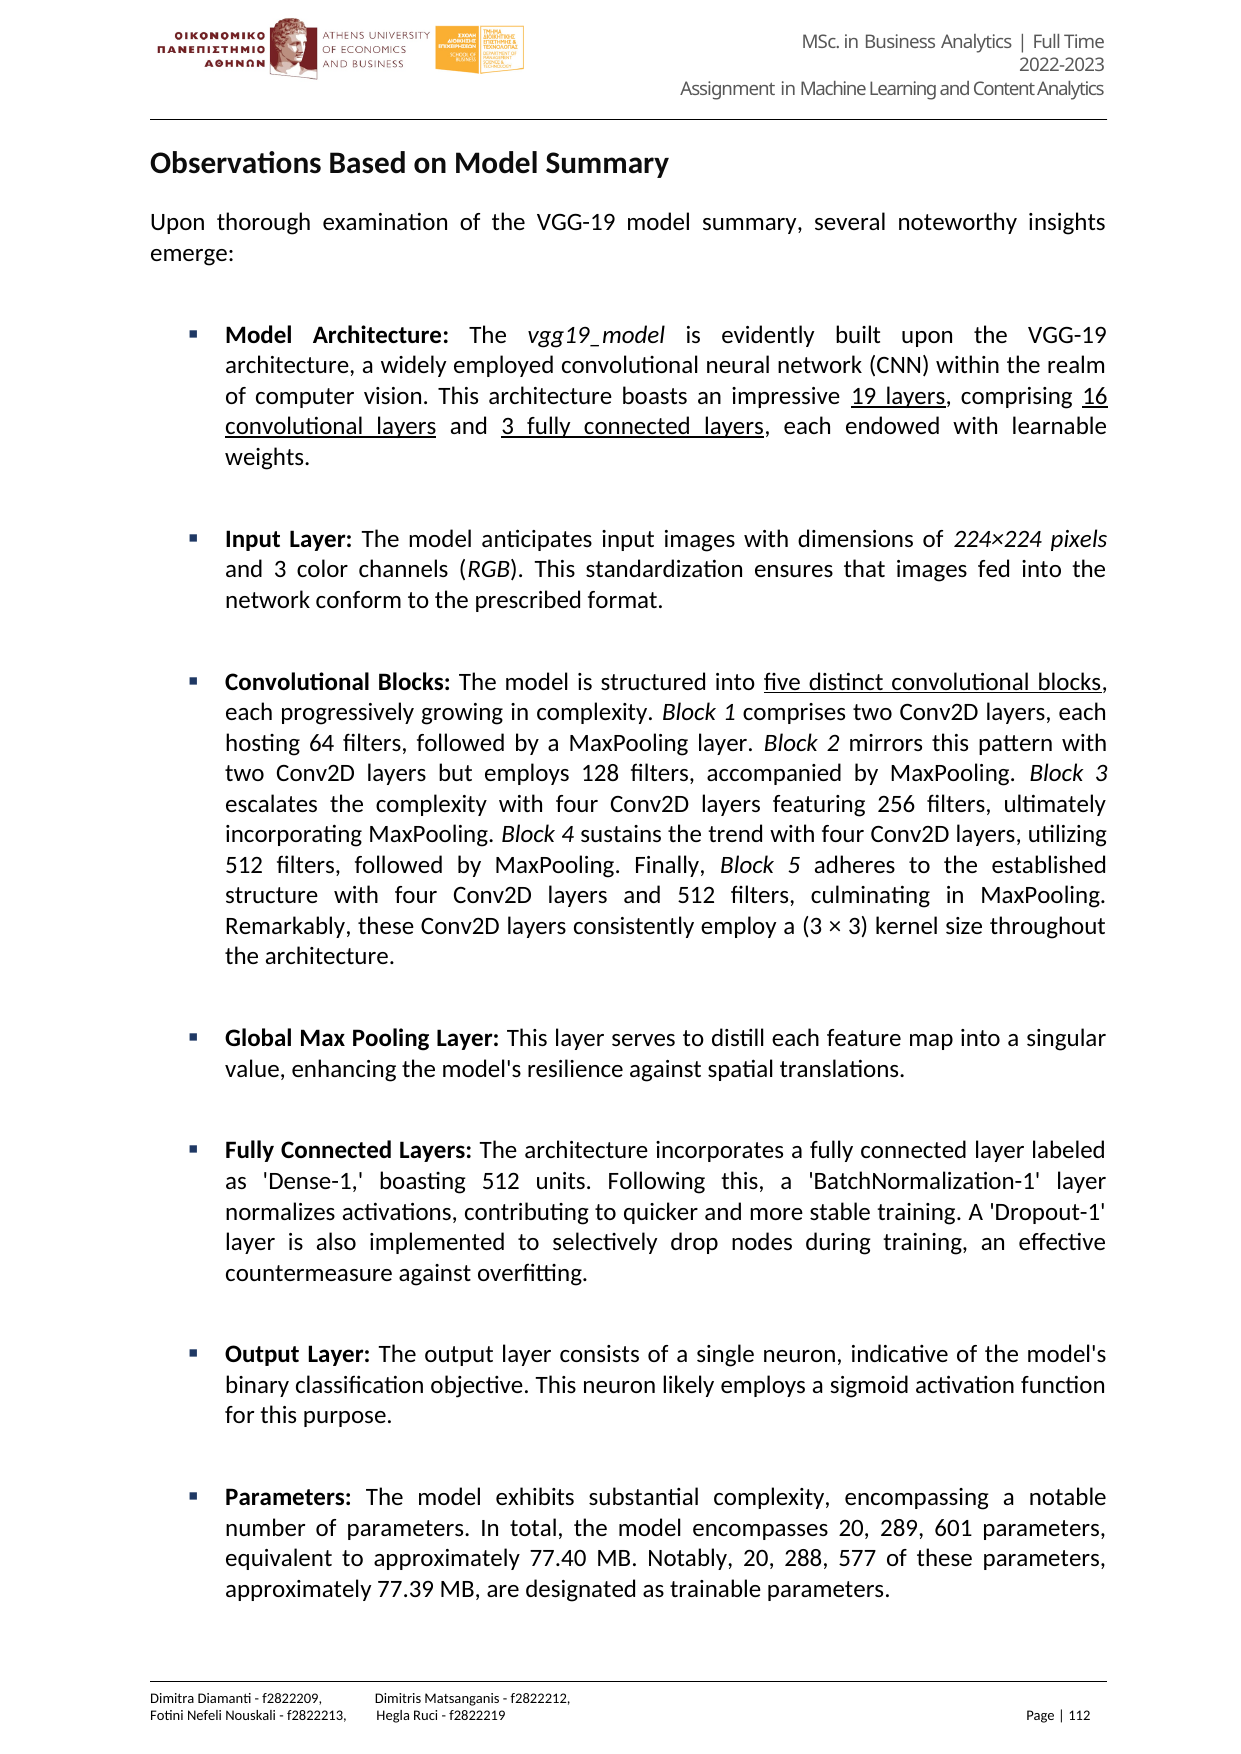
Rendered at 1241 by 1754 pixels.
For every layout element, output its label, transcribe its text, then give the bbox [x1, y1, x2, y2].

list Global Max Pooling Layer: This layer serves to distill each feature map into a singular value, enhancing the model's resilience against spatial translations. [187, 1022, 1107, 1083]
subtitle Observations Based on Model Summary [150, 143, 1107, 181]
list Parameters: The model exhibits substantial complexity, encompassing a notable number of parameters. In total, the model encompasses 20, 289, 601 parameters, equivalent to approximately 77.40 MB. Notably, 20, 288, 577 of these parameters, approximately 77.39 MB, are designated as trainable parameters. [187, 1482, 1107, 1604]
text Upon thorough examination of the VGG-19 model summary, several noteworthy insights emerge: [150, 206, 1107, 267]
list Fully Connected Layers: The architecture incorporates a fully connected layer labeled as 'Dense-1,' boasting 512 units. Following this, a 'BatchNormalization-1' layer normalizes activations, contributing to quicker and more stable training. A 'Dropout-1' layer is also implemented to selectively drop nodes during training, an effective countermeasure against overfitting. [187, 1135, 1107, 1287]
list Output Layer: The output layer consists of a single neuron, indicative of the model's binary classification objective. This neuron likely employs a sigmoid activation function for this purpose. [187, 1339, 1107, 1430]
list Convolutional Blocks: The model is structured into five distinct convolutional blocks, each progressively growing in complexity. Block 1 comprises two Conv2D layers, each hosting 64 filters, followed by a MaxPooling layer. Block 2 mirrors this pattern with two Conv2D layers but employs 128 filters, accompanied by MaxPooling. Block 3 escalates the complexity with four Conv2D layers featuring 256 filters, ultimately incorporating MaxPooling. Block 4 sustains the trend with four Conv2D layers, utilizing 512 filters, followed by MaxPooling. Finally, Block 5 adheres to the established structure with four Conv2D layers and 512 filters, culminating in MaxPooling. Remarkably, these Conv2D layers consistently employ a (3 × 3) kernel size throughout the architecture. [187, 666, 1107, 971]
list Input Layer: The model anticipates input images with dimensions of 224×224 pixels and 3 color channels (RGB). This standardization ensures that images fed into the network conform to the prescribed format. [187, 523, 1107, 614]
list Model Architecture: The vgg19_model is evidently built upon the VGG-19 architecture, a widely employed convolutional neural network (CNN) within the realm of computer vision. This architecture boasts an impressive 19 layers, comprising 16 convolutional layers and 3 fully connected layers, each endowed with learnable weights. [187, 319, 1107, 471]
picture [151, 17, 526, 82]
